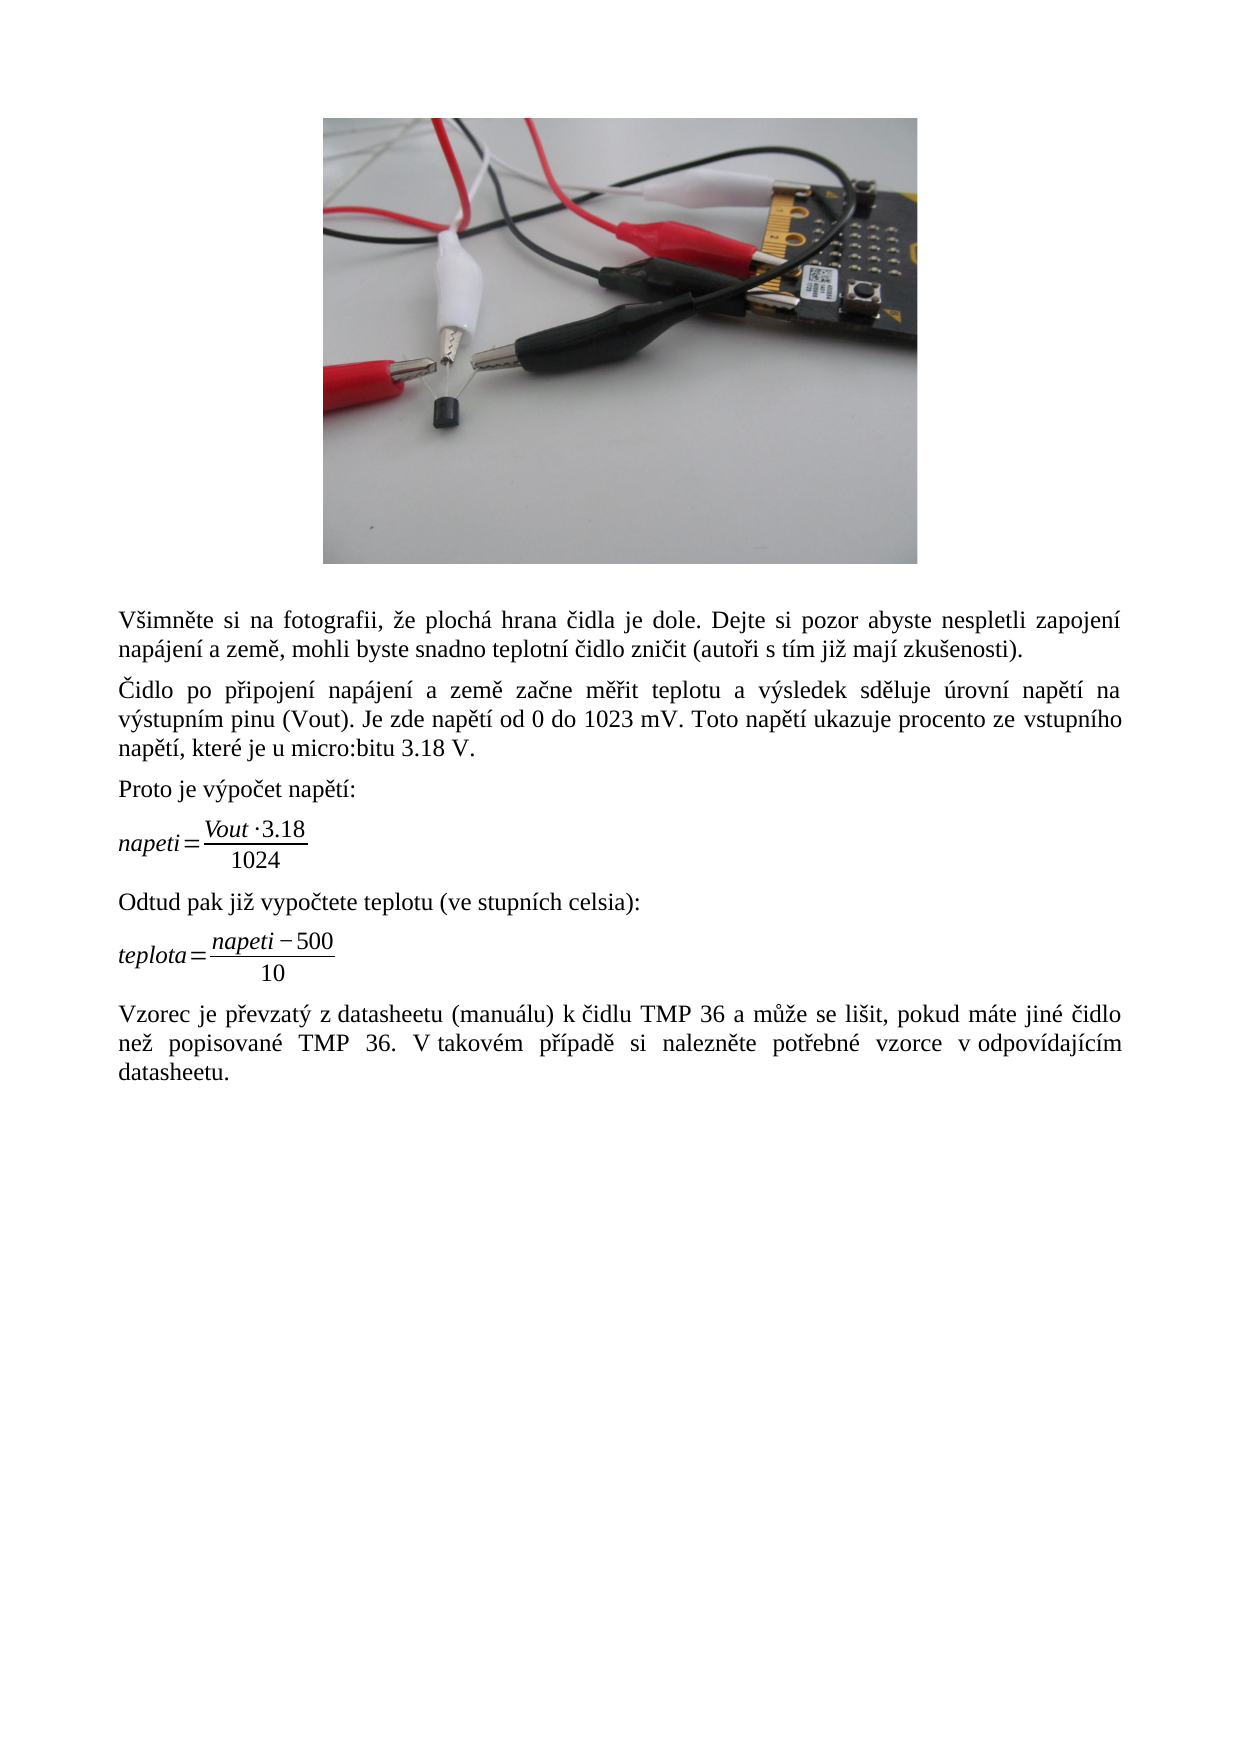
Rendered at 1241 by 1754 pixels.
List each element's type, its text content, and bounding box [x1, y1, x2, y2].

text Odtud pak již vypočtete teplotu (ve stupních celsia): [118, 887, 1122, 915]
text Všimněte si na fotografii, že plochá hrana čidla je dole. Dejte si pozor abyste nespletli zapojení napájení a země, mohli byste snadno teplotní čidlo zničit (autoři s tím již mají zkušenosti). [118, 605, 1122, 663]
text Proto je výpočet napětí: [118, 774, 1122, 803]
text Čidlo po připojení napájení a země začne měřit teplotu a výsledek sděluje úrovní napětí na výstupním pinu (Vout). Je zde napětí od 0 do 1023 mV. Toto napětí ukazuje procento ze vstupního napětí, které je u micro:bitu 3.18 V. [118, 675, 1122, 761]
text Vzorec je převzatý z datasheetu (manuálu) k čidlu TMP 36 a může se lišit, pokud máte jiné čidlo než popisované TMP 36. V takovém případě si nalezněte potřebné vzorce v odpovídajícím datasheetu. [118, 999, 1122, 1086]
picture [323, 118, 918, 564]
